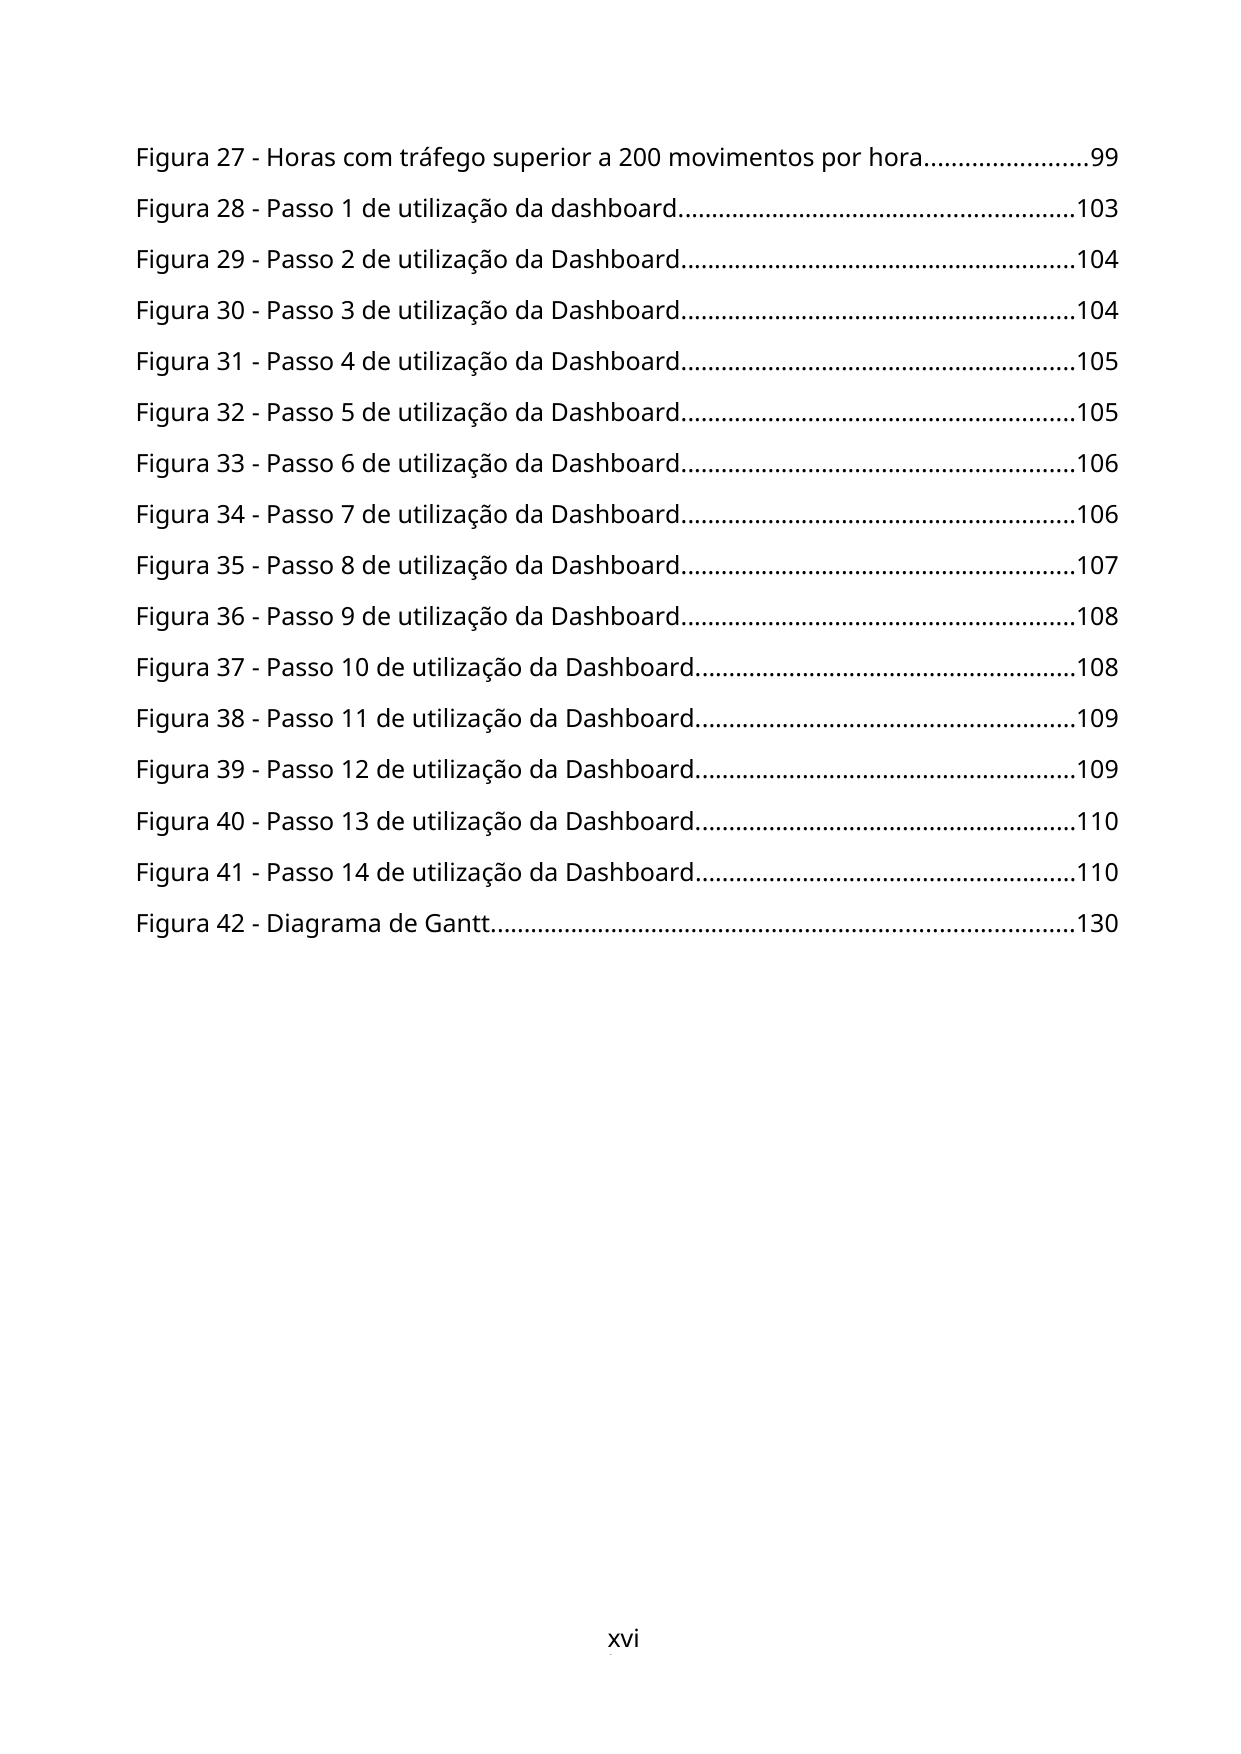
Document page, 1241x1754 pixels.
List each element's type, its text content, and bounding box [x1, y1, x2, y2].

text Figura 42 - Diagrama de Gantt. 130 [135, 905, 1119, 939]
text Figura 27 - Horas com tráfego superior a 200 movimentos por hora. 99 [135, 139, 1119, 174]
text Figura 34 - Passo 7 de utilização da Dashboard. 106 [135, 497, 1119, 531]
text Figura 30 - Passo 3 de utilização da Dashboard. 104 [135, 293, 1119, 327]
text Figura 33 - Passo 6 de utilização da Dashboard. 106 [135, 446, 1119, 480]
text Figura 32 - Passo 5 de utilização da Dashboard. 105 [135, 395, 1119, 429]
text Figura 39 - Passo 12 de utilização da Dashboard. 109 [135, 752, 1119, 786]
text Figura 37 - Passo 10 de utilização da Dashboard. 108 [135, 650, 1119, 684]
text Figura 28 - Passo 1 de utilização da dashboard. 103 [135, 191, 1119, 225]
text Figura 41 - Passo 14 de utilização da Dashboard 110 [135, 854, 1119, 888]
text Figura 35 - Passo 8 de utilização da Dashboard. 107 [135, 548, 1119, 582]
text Figura 36 - Passo 9 de utilização da Dashboard. 108 [135, 599, 1119, 633]
text Figura 31 - Passo 4 de utilização da Dashboard. 105 [135, 344, 1119, 378]
text Figura 40 - Passo 13 de utilização da Dashboard. 110 [135, 803, 1119, 837]
text Figura 29 - Passo 2 de utilização da Dashboard. 104 [135, 242, 1119, 276]
text Figura 38 - Passo 11 de utilização da Dashboard. 109 [135, 701, 1119, 735]
